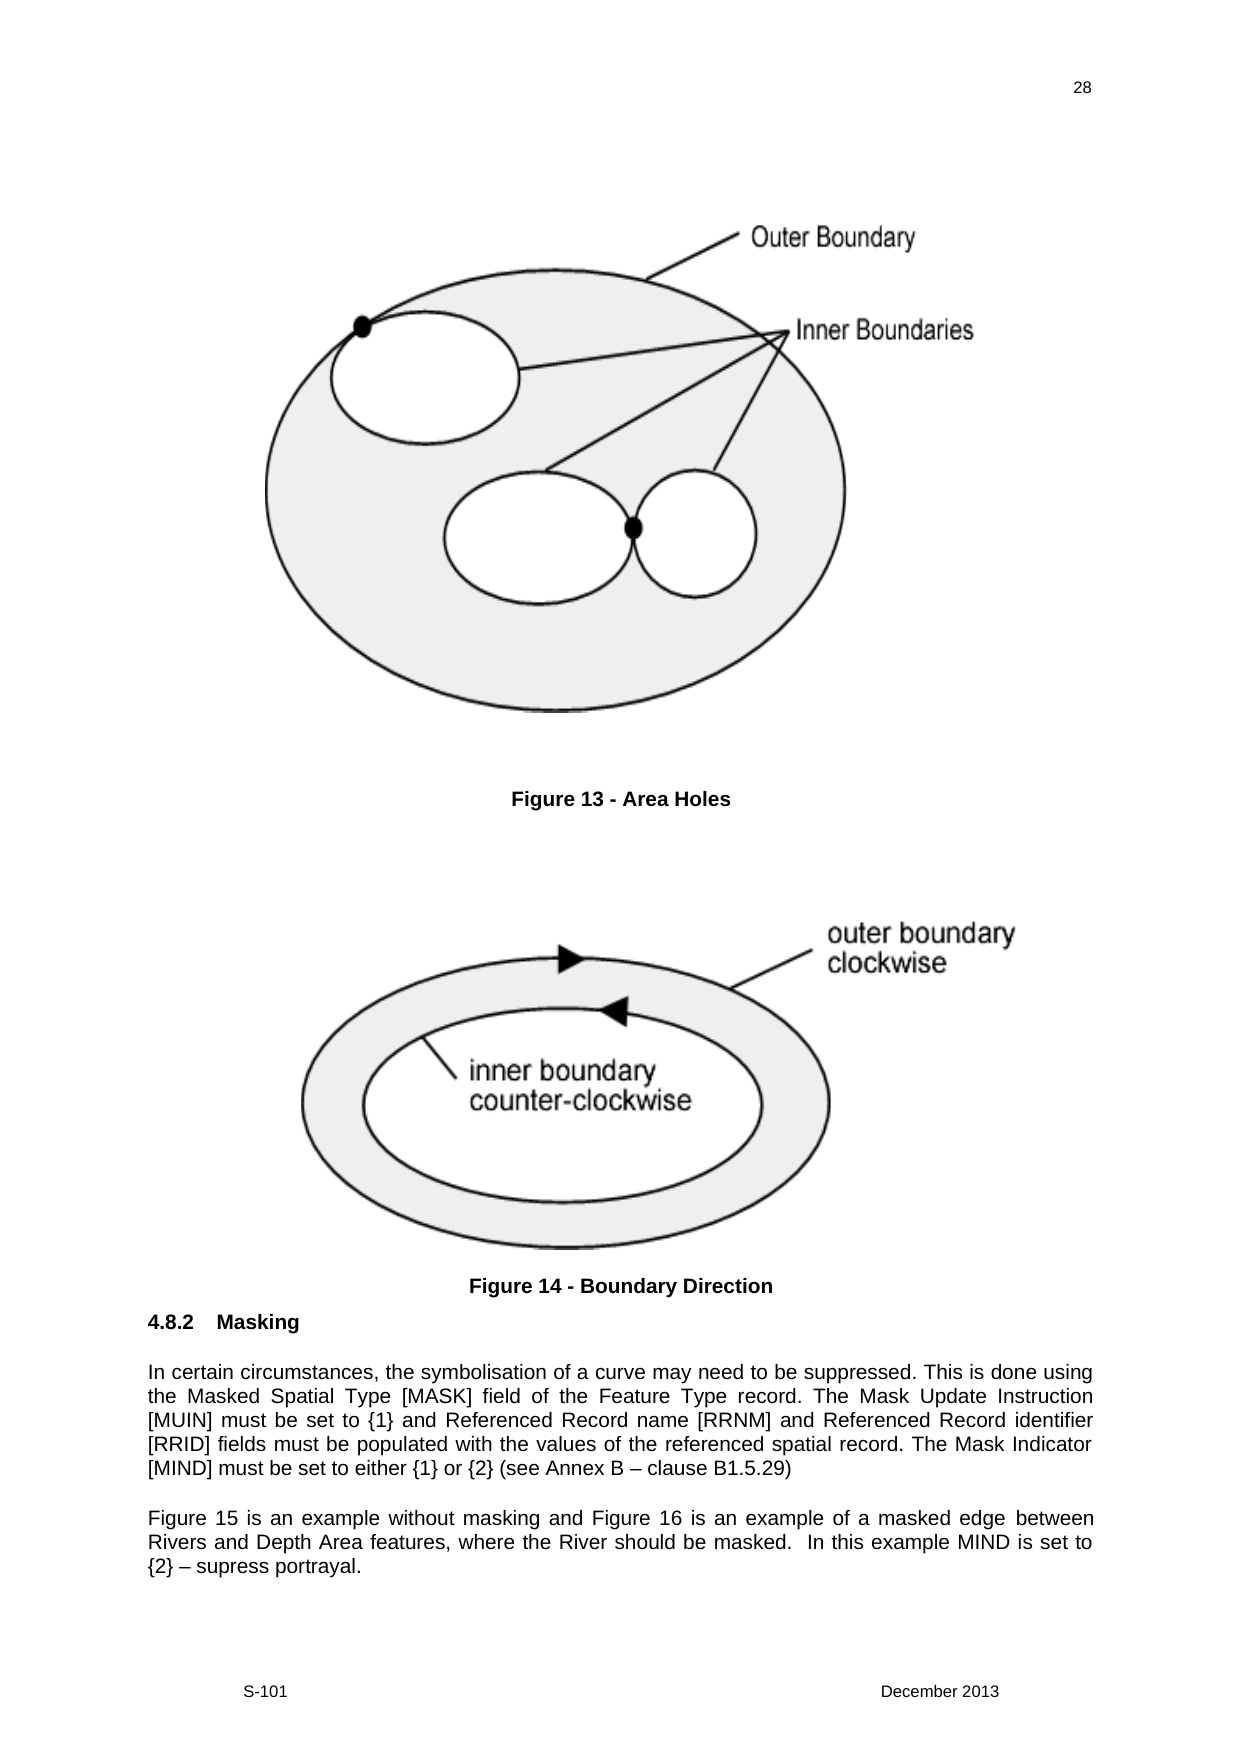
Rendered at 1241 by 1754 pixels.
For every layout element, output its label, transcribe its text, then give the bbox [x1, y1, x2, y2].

text Figure 15 is an example without masking and Figure 16 is an example of a masked edge between Rivers and Depth Area features, where the River should be masked. In this example MIND is set to {2} – supress portrayal. [148, 1506, 1094, 1578]
text Figure 14 - Boundary Direction [148, 1274, 1094, 1298]
subtitle Masking [148, 1311, 1094, 1334]
picture [265, 222, 977, 713]
text In certain circumstances, the symbolisation of a curve may need to be suppressed. This is done using the Masked Spatial Type [MASK] field of the Feature Type record. The Mask Update Instruction [MUIN] must be set to {1} and Referenced Record name [RRNM] and Referenced Record identifier [RRID] fields must be populated with the values of the referenced spatial record. The Mask Indicator [MIND] must be set to either {1} or {2} (see Annex B – clause B1.5.29) [148, 1359, 1094, 1479]
text Figure 13 - Area Holes [148, 787, 1094, 811]
picture [301, 921, 1017, 1250]
